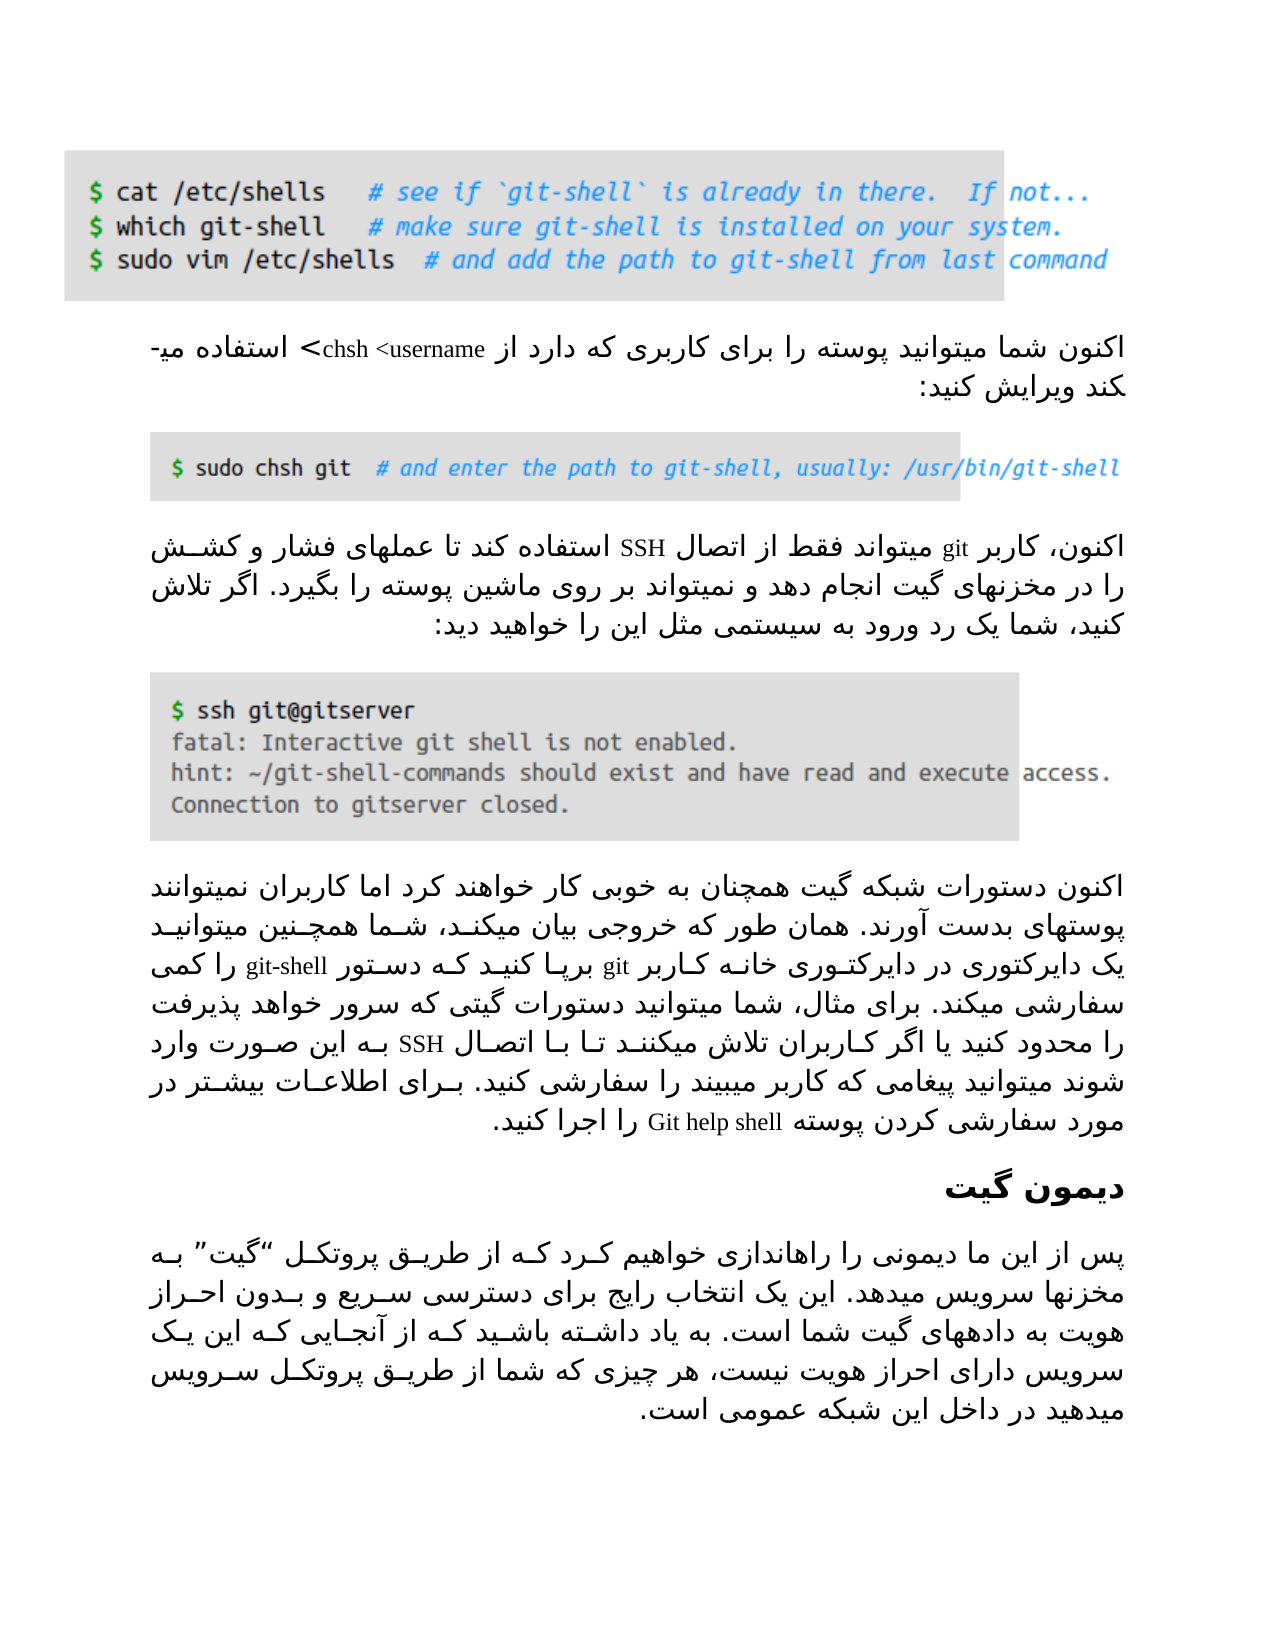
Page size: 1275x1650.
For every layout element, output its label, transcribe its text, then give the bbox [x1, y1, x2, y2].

text اکنون دستورات شبکه گیت همچنان به خوبی کار خواهند کرد اما کاربران نمیتوانند پوستهای بدست آورند. همان طور که خروجی بیان میکند، شما همچنین میتوانید یک دایرکتوری در دایرکتوری خانه کاربر git برپا کنید که دستور git-shell را کمی سفارشی میکند. برای مثال، شما میتوانید دستورات گیتی که سرور خواهد پذیرفت را محدود کنید یا اگر کاربران تلاش میکنند تا با اتصال SSH به این صورت وارد شوند میتوانید پیغامی که کاربر میبیند را سفارشی کنید. برای اطلاعات بیشتر در مورد سفارشی کردن پوسته Git help shell را اجرا کنید. [150, 869, 1125, 1137]
text پس از این ما دیمونی را راهاندازی خواهیم کرد که از طریق پروتکل “گیت” به مخزنها سرویس میدهد. این یک انتخاب رایج برای دسترسی سریع و بدون احراز هویت به دادههای گیت شما است. به یاد داشته باشید که از آنجایی که این یک سرویس دارای احراز هویت نیست، هر چیزی که شما از طریق پروتکل سرویس میدهید در داخل این شبکه عمومی است. [150, 1237, 1125, 1427]
text دیمون گیت [150, 1167, 1125, 1206]
text اکنون شما میتوانید پوسته را برای کاربری که دارد از chsh <username> استفاده میکند ویرایش کنید: [150, 330, 1125, 403]
text اکنون، کاربر git میتواند فقط از اتصال SSH استفاده کند تا عملهای فشار و کشش را در مخزنهای گیت انجام دهد و نمیتواند بر روی ماشین پوسته را بگیرد. اگر تلاش کنید، شما یک رد ورود به سیستمی مثل این را خواهید دید: [150, 529, 1125, 641]
